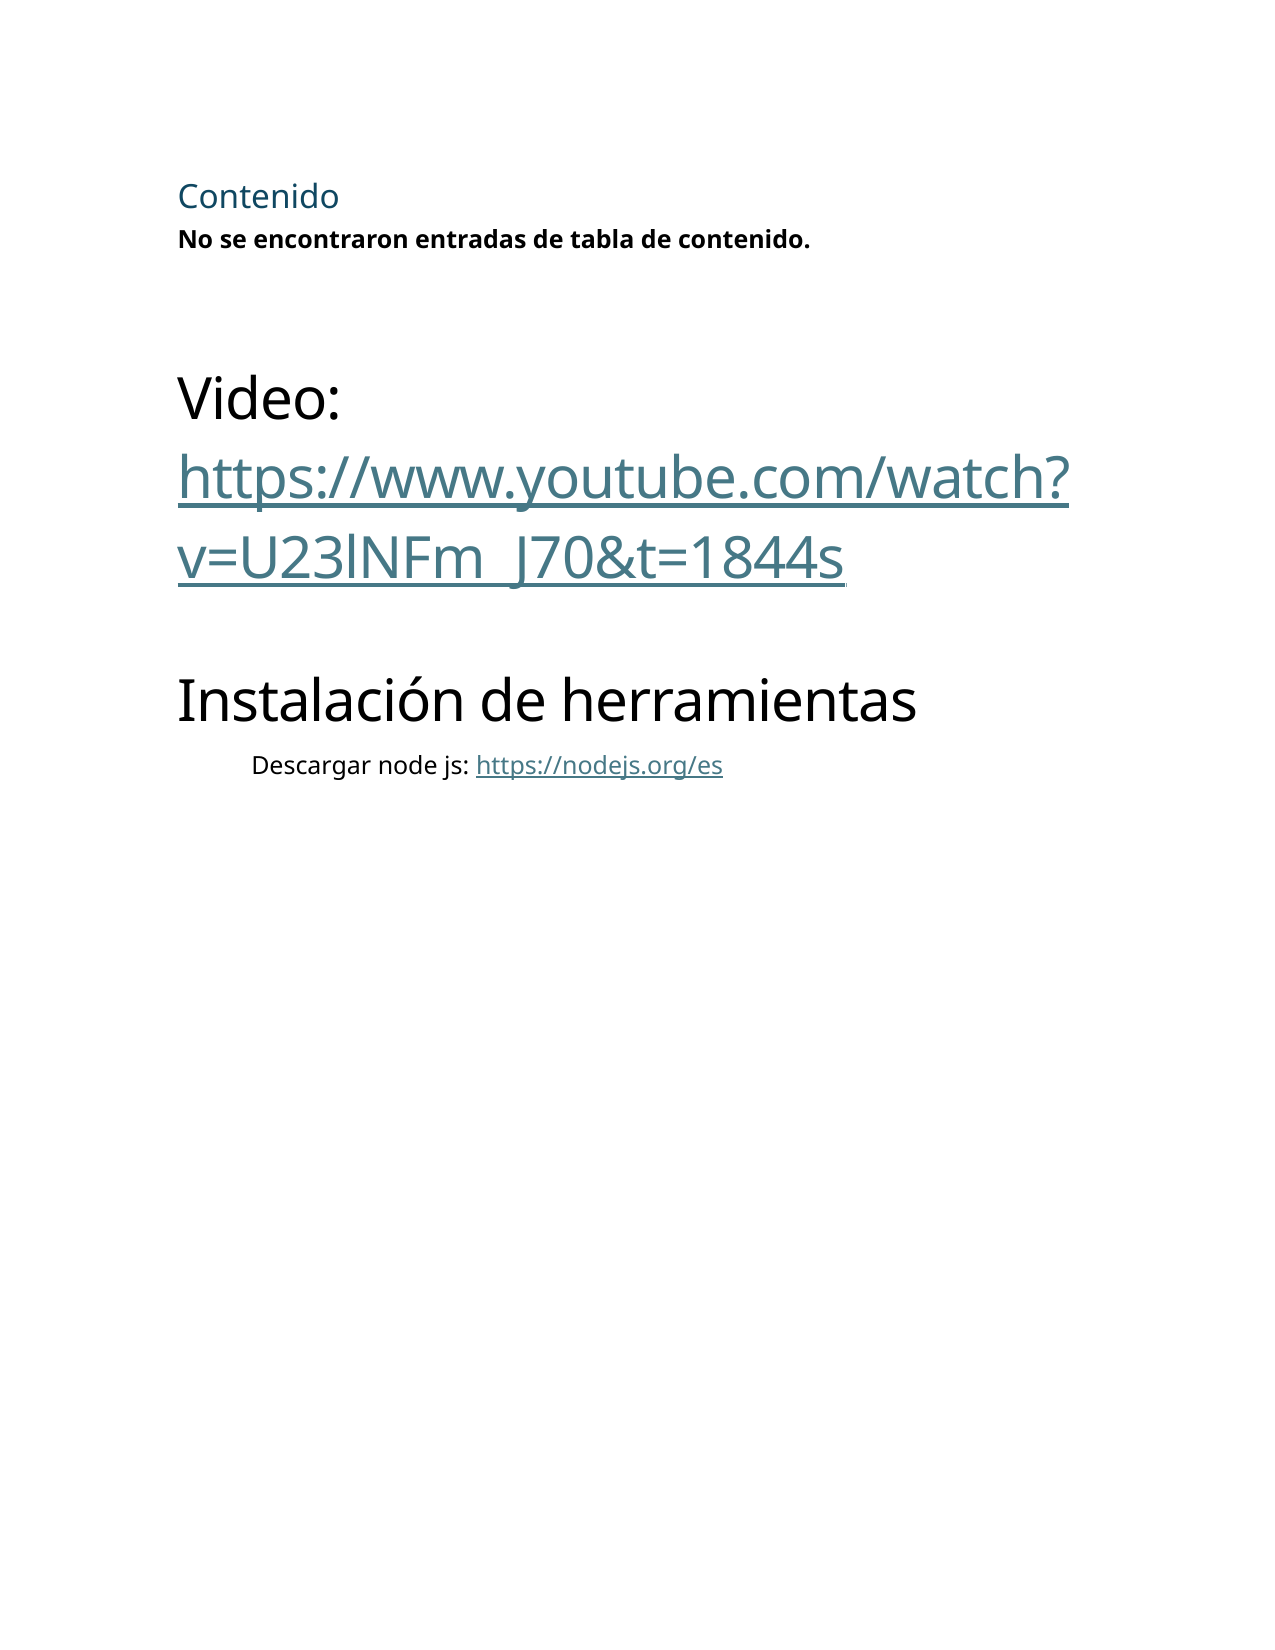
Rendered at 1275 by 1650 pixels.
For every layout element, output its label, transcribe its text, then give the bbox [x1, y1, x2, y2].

title Video: https://www.youtube.com/watch?v=U23lNFm_J70&t=1844s [177, 357, 1098, 595]
title Instalación de herramientas [177, 659, 1098, 739]
text Descargar node js: https://nodejs.org/es [177, 747, 1098, 781]
